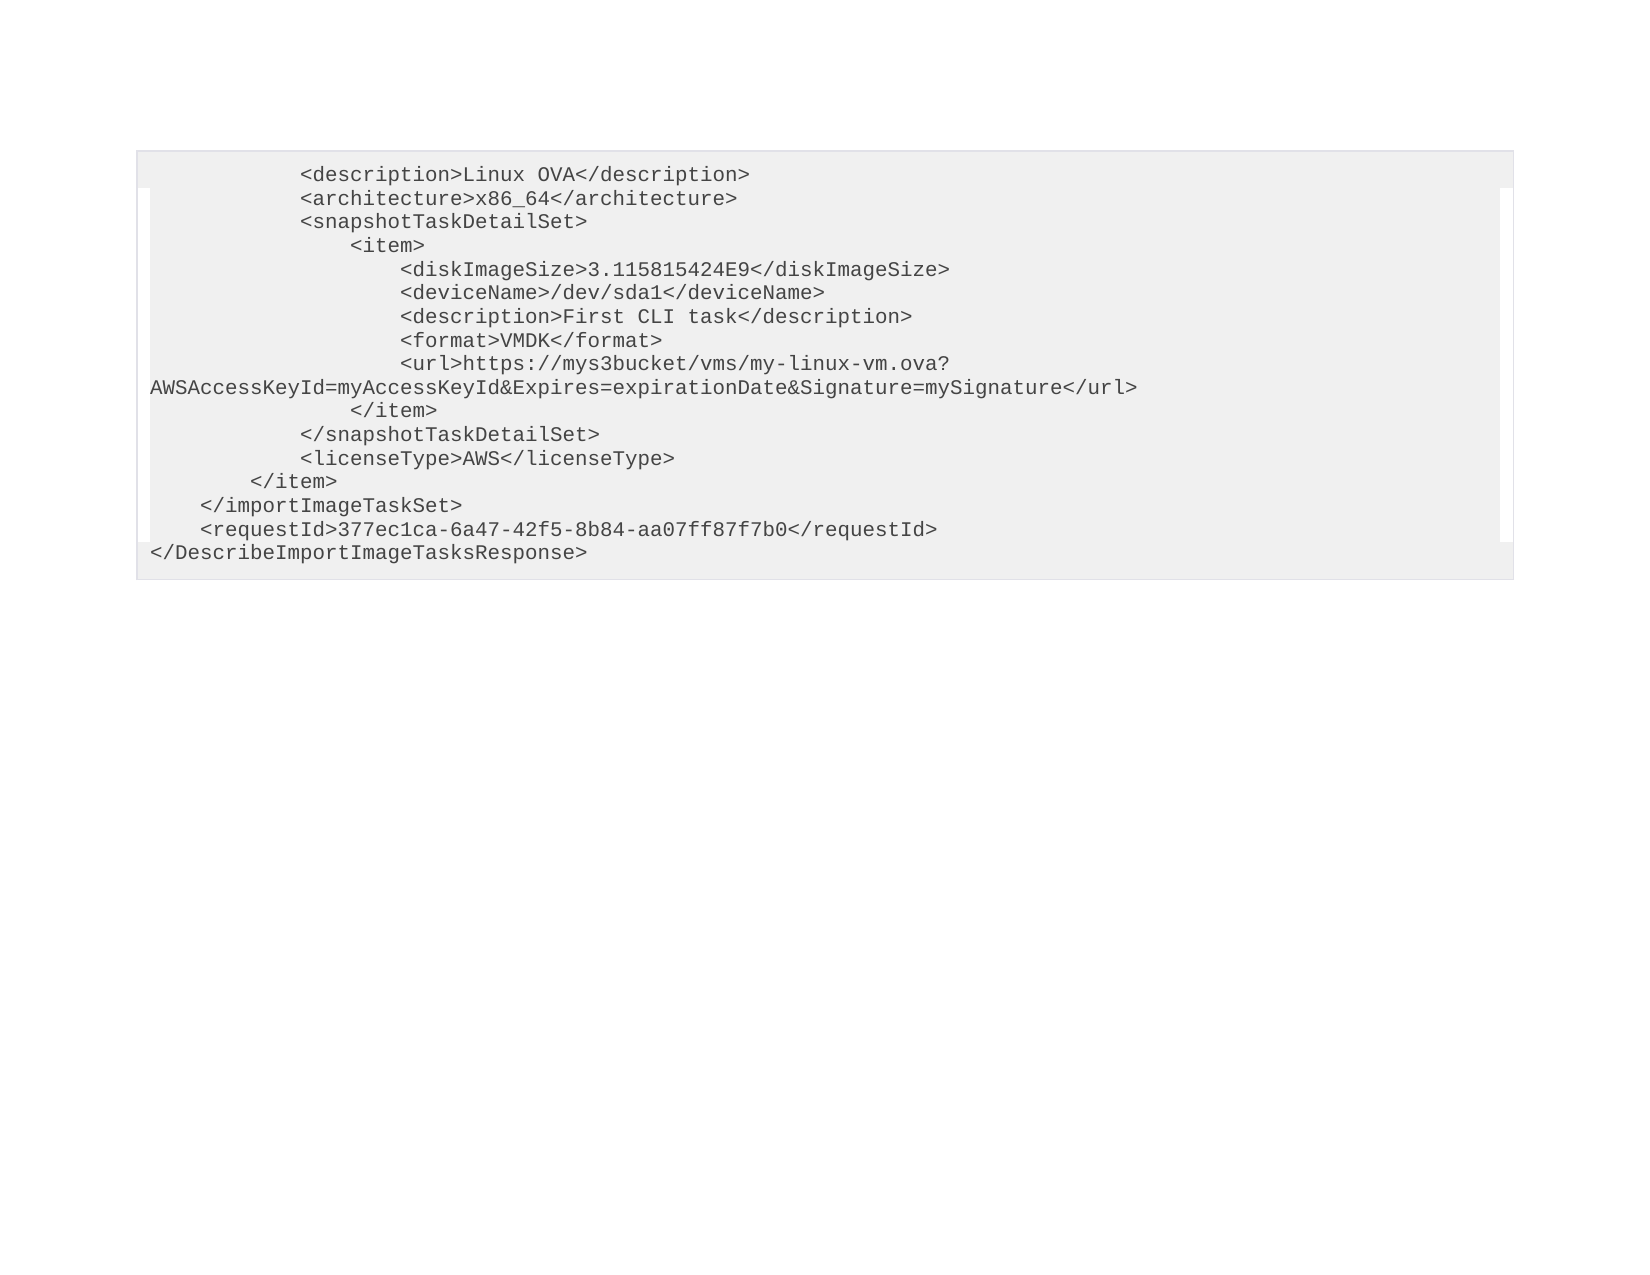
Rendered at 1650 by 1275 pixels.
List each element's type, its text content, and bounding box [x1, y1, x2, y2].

text <description>First CLI task</description> [150, 306, 1500, 329]
text </item> [150, 401, 1500, 424]
text <format>VMDK</format> [150, 329, 1500, 353]
text </snapshotTaskDetailSet> [150, 424, 1500, 448]
text </DescribeImportImageTasksResponse> [138, 528, 1513, 579]
text <licenseType>AWS</licenseType> [150, 448, 1500, 471]
text </importImageTaskSet> [150, 495, 1500, 519]
text <url>https://mys3bucket/vms/my-linux-vm.ova?AWSAccessKeyId=myAccessKeyId&Expires=expirationDate&Signature=mySignature</url> [150, 353, 1500, 401]
text <snapshotTaskDetailSet> [150, 211, 1500, 235]
text </item> [150, 471, 1500, 495]
text <architecture>x86_64</architecture> [150, 188, 1500, 211]
text <description>Linux OVA</description> [138, 152, 1513, 188]
text <deviceName>/dev/sda1</deviceName> [150, 282, 1500, 306]
text <item> [150, 235, 1500, 259]
text <diskImageSize>3.115815424E9</diskImageSize> [150, 259, 1500, 282]
